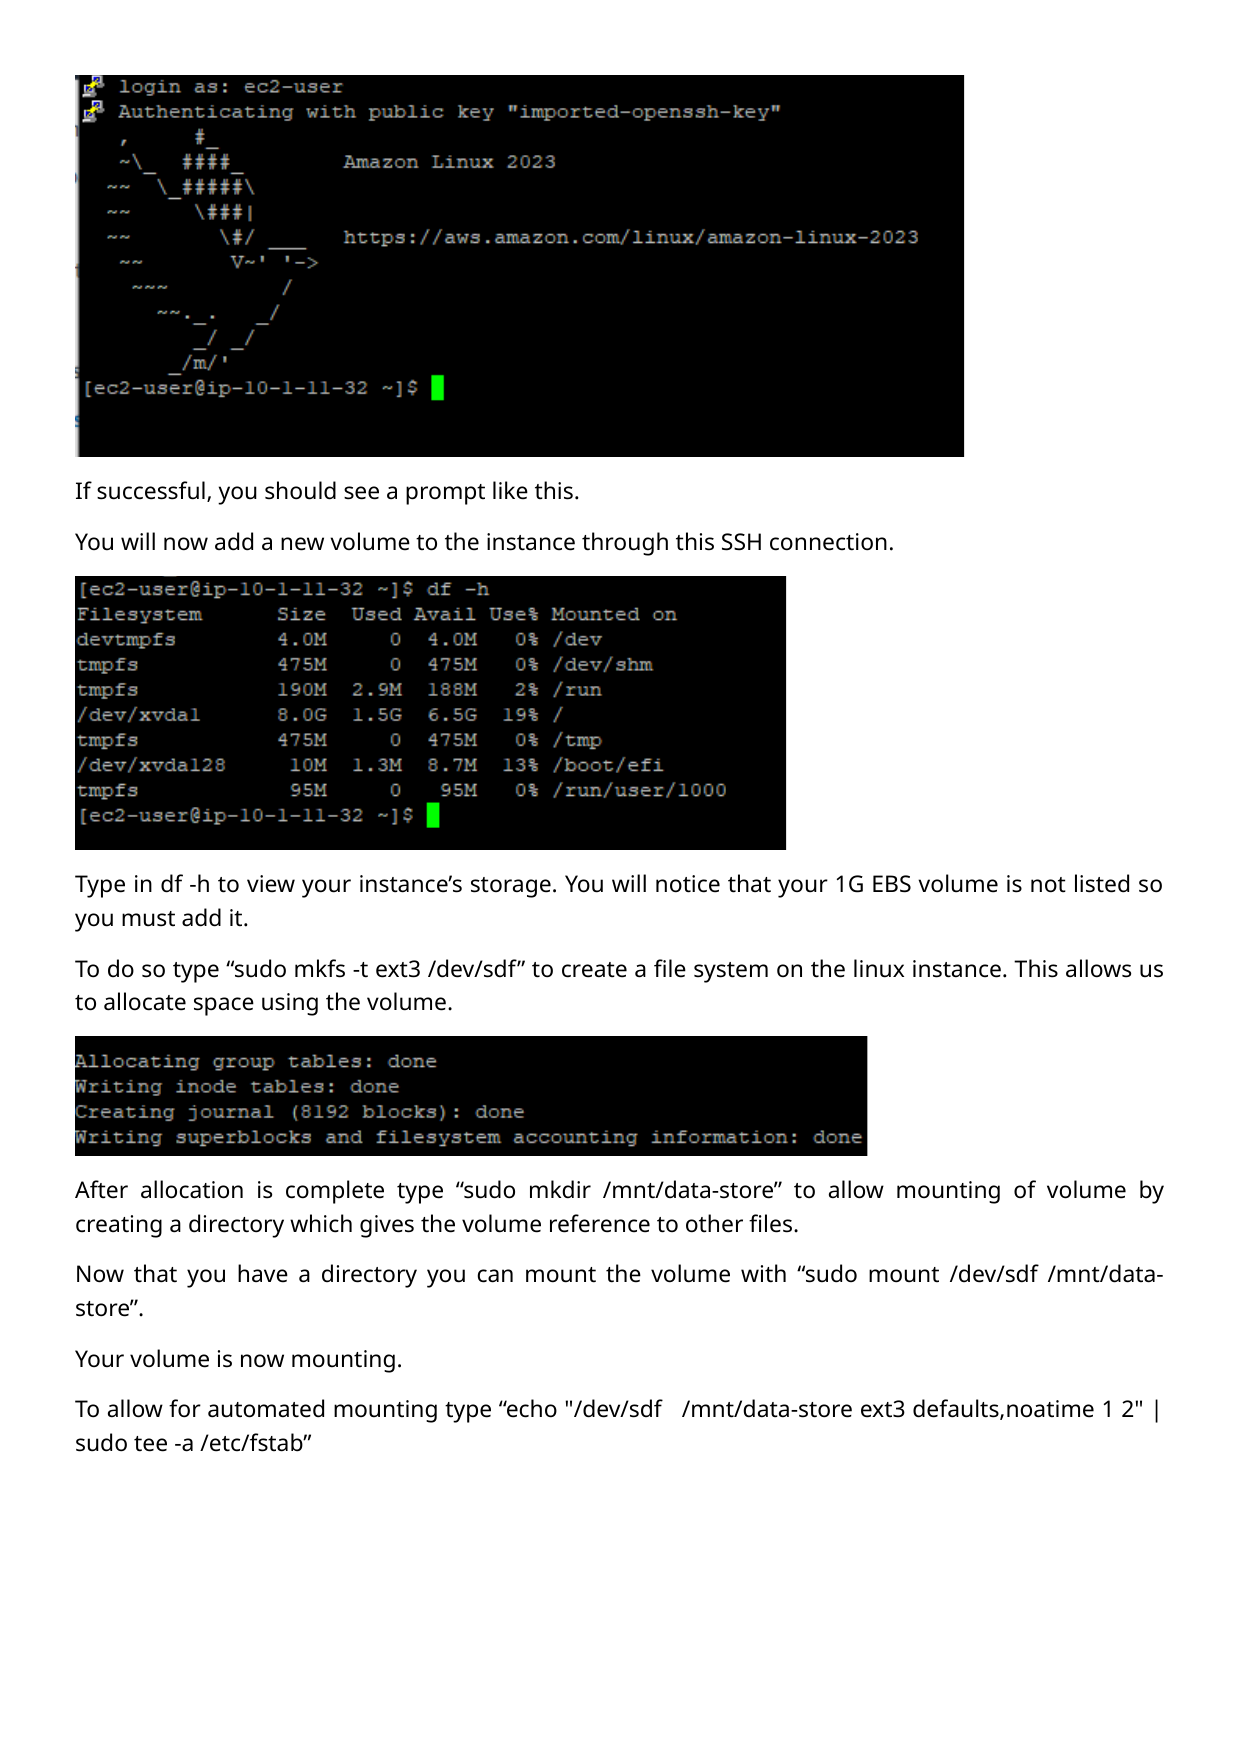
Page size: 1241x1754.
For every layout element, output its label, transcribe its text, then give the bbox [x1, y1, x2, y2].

text Your volume is now mounting. [75, 1343, 1165, 1374]
text Now that you have a directory you can mount the volume with “sudo mount /dev/sdf /mnt/data-store”. [75, 1258, 1165, 1323]
text You will now add a new volume to the instance through this SSH connection. [75, 526, 1165, 557]
text Type in df -h to view your instance’s storage. You will notice that your 1G EBS volume is not listed so you must add it. [75, 868, 1165, 933]
picture [75, 75, 965, 457]
text After allocation is complete type “sudo mkdir /mnt/data-store” to allow mounting of volume by creating a directory which gives the volume reference to other files. [75, 1174, 1165, 1239]
text To allow for automated mounting type “echo "/dev/sdf /mnt/data-store ext3 defaults,noatime 1 2" | sudo tee -a /etc/fstab” [75, 1393, 1165, 1458]
picture [75, 1036, 868, 1156]
picture [75, 576, 787, 850]
text To do so type “sudo mkfs -t ext3 /dev/sdf” to create a file system on the linux instance. This allows us to allocate space using the volume. [75, 952, 1165, 1017]
text If successful, you should see a prompt like this. [75, 475, 1165, 506]
